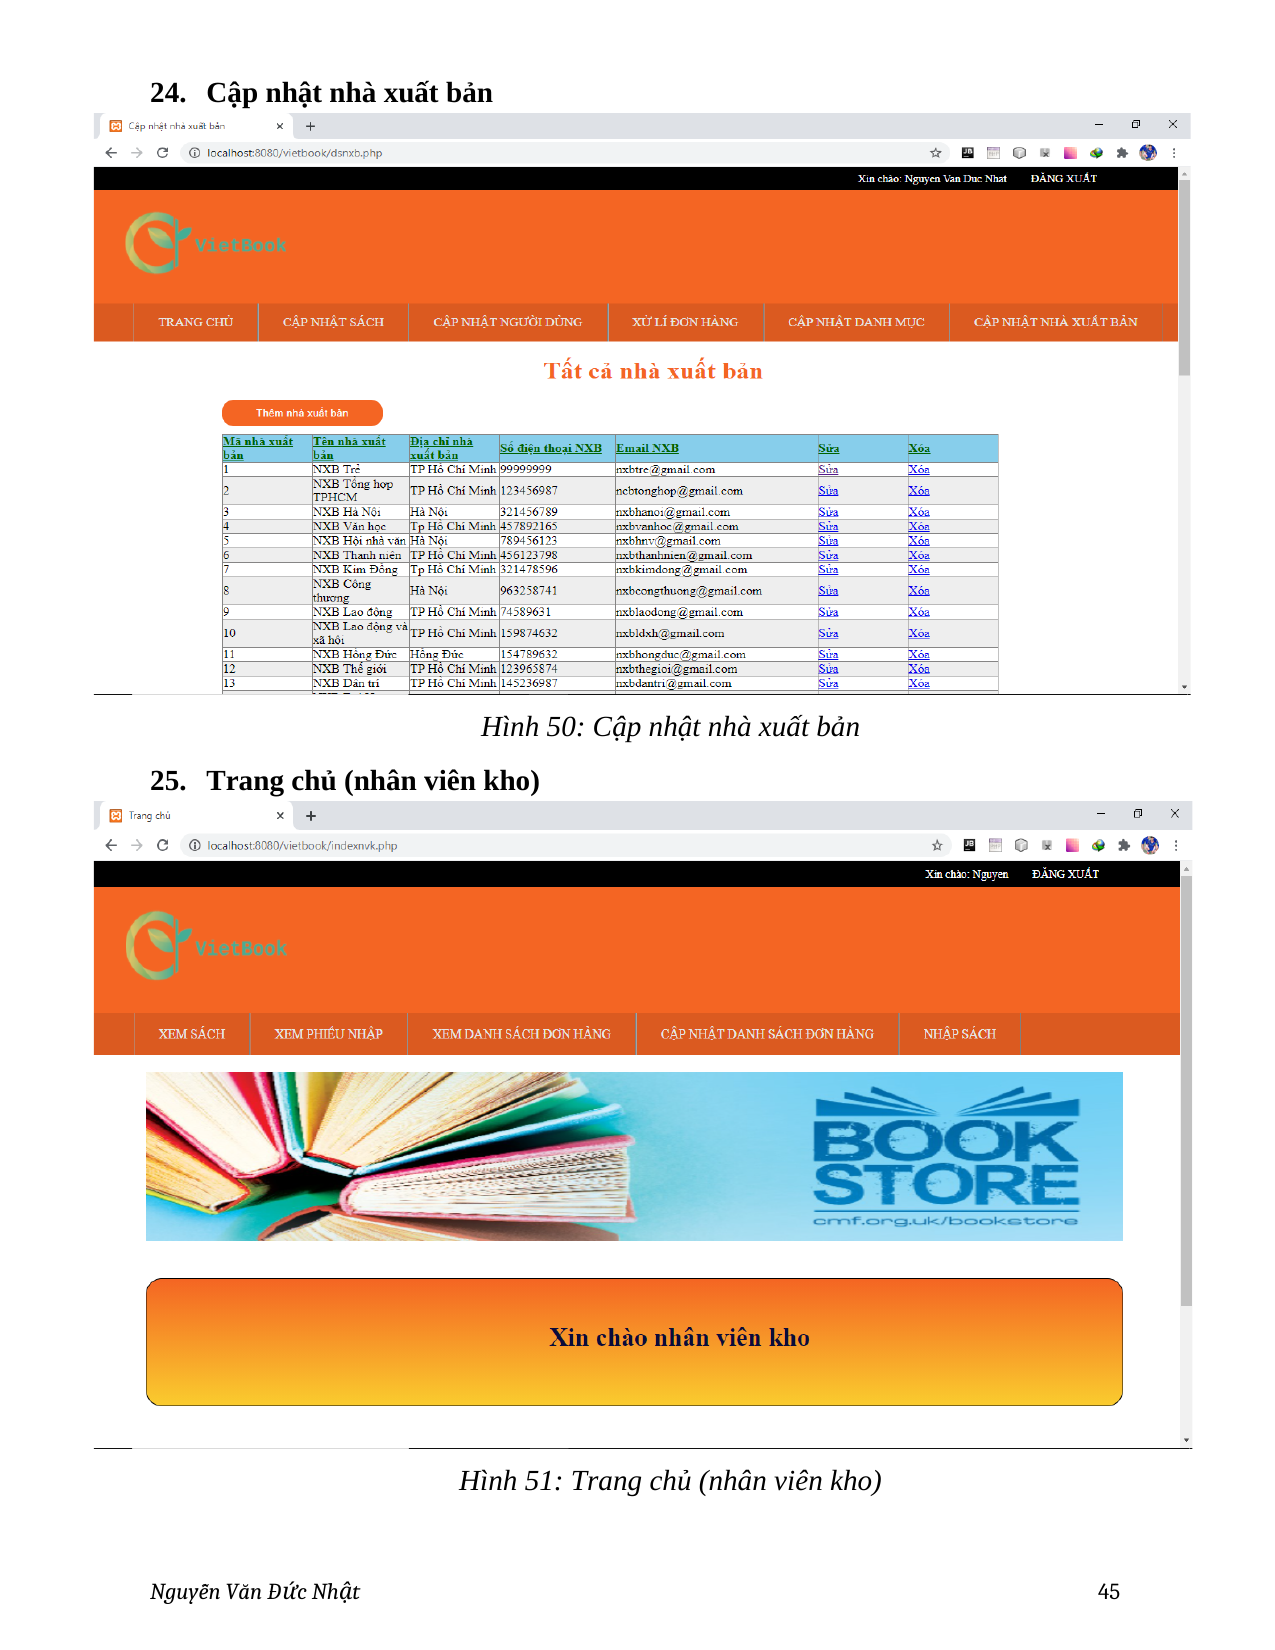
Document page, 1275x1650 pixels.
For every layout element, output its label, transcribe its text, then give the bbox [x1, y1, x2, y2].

picture [93, 801, 1193, 1449]
subtitle Cập nhật nhà xuất bản [150, 75, 1191, 108]
subtitle Trang chủ (nhân viên kho) [150, 763, 1191, 797]
text Hình 51: Trang chủ (nhân viên kho) [150, 1463, 1191, 1497]
text Hình 50: Cập nhật nhà xuất bản [150, 709, 1191, 742]
picture [93, 113, 1191, 695]
